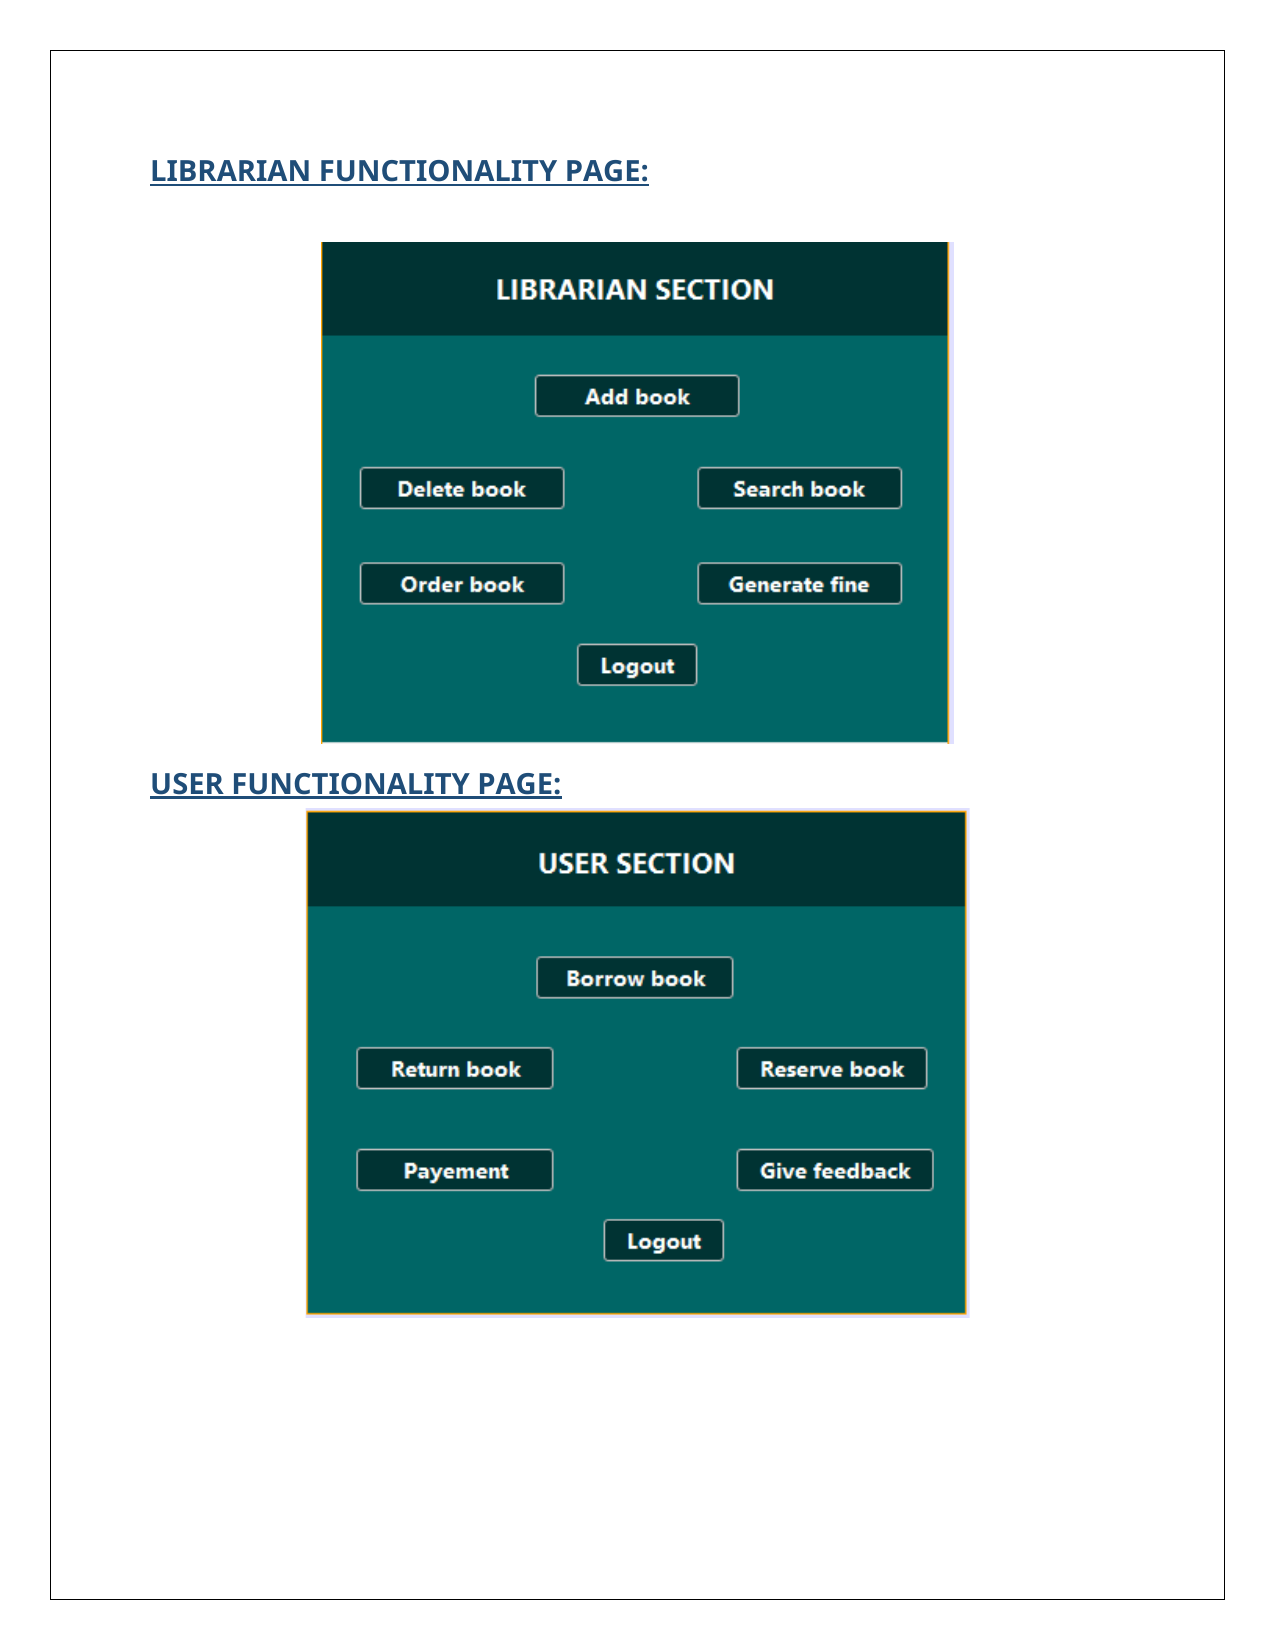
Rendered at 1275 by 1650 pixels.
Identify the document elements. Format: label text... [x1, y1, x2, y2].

subtitle USER FUNCTIONALITY PAGE: [150, 763, 1125, 803]
picture [305, 808, 970, 1318]
subtitle LIBRARIAN FUNCTIONALITY PAGE: [150, 150, 1125, 190]
picture [321, 242, 954, 744]
